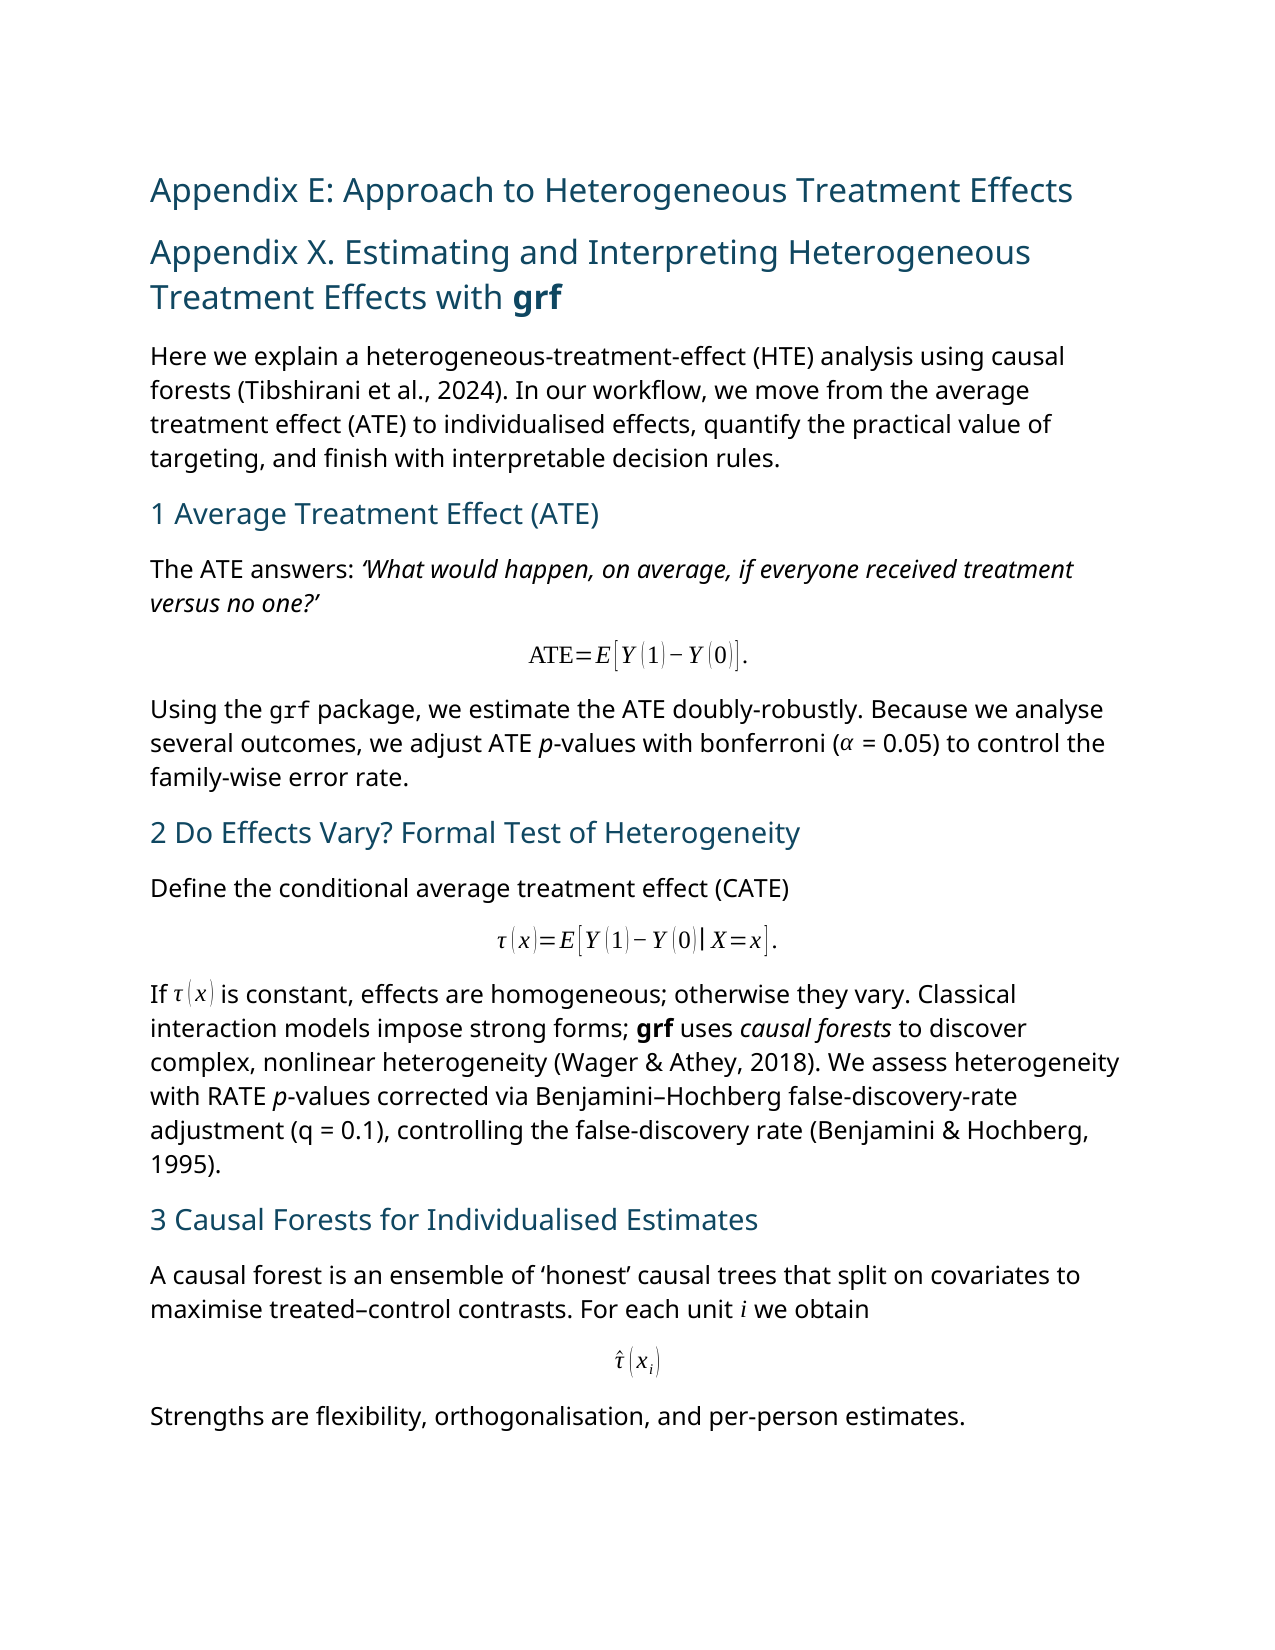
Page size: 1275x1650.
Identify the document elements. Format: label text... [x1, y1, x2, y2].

text Strengths are flexibility, orthogonalisation, and per-person estimates. [150, 1398, 1125, 1432]
text The ATE answers: ‘What would happen, on average, if everyone received treatment versus no one?’ [150, 552, 1125, 620]
subtitle 3 Causal Forests for Individualised Estimates [150, 1199, 1125, 1239]
text Define the conditional average treatment effect (CATE) [150, 871, 1125, 905]
text If is constant, effects are homogeneous; otherwise they vary. Classical interaction models impose strong forms; grf uses causal forests to discover complex, nonlinear heterogeneity (Wager & Athey, 2018). We assess heterogeneity with RATE p-values corrected via Benjamini–Hochberg false-discovery-rate adjustment (q = 0.1), controlling the false-discovery rate (Benjamini & Hochberg, 1995). [150, 976, 1125, 1181]
subtitle Appendix X. Estimating and Interpreting Heterogeneous Treatment Effects with grf [150, 229, 1125, 319]
subtitle 2 Do Effects Vary? Formal Test of Heterogeneity [150, 812, 1125, 852]
text A causal forest is an ensemble of ‘honest’ causal trees that split on covariates to maximise treated–control contrasts. For each unit we obtain [150, 1258, 1125, 1326]
subtitle 1 Average Treatment Effect (ATE) [150, 493, 1125, 533]
text Here we explain a heterogeneous‐treatment‐effect (HTE) analysis using causal forests (Tibshirani et al., 2024). In our workflow, we move from the average treatment effect (ATE) to individualised effects, quantify the practical value of targeting, and finish with interpretable decision rules. [150, 338, 1125, 474]
subtitle Appendix E: Approach to Heterogeneous Treatment Effects [150, 167, 1125, 212]
text Using the grf package, we estimate the ATE doubly-robustly. Because we analyse several outcomes, we adjust ATE p-values with bonferroni ( = 0.05) to control the family-wise error rate. [150, 691, 1125, 794]
